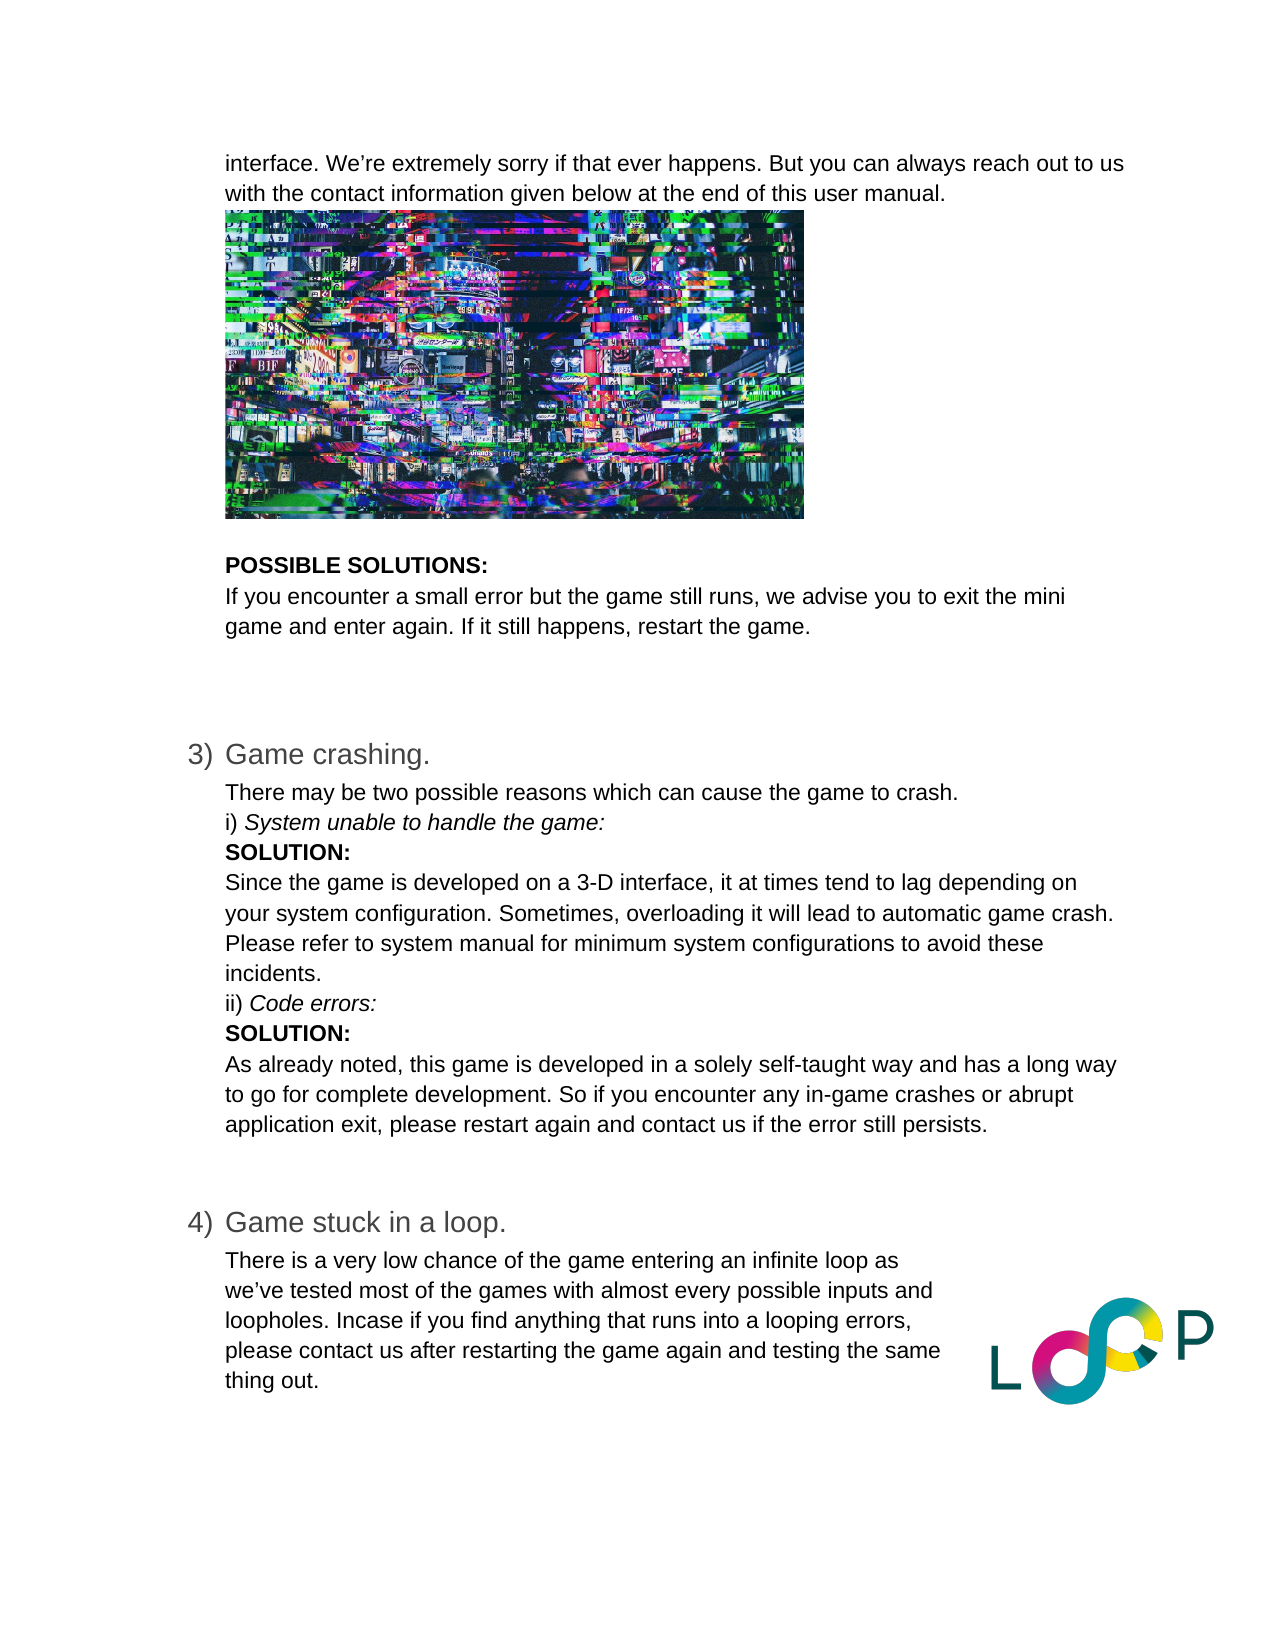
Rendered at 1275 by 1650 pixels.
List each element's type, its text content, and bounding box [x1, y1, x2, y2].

text If you encounter a small error but the game still runs, we advise you to exit the mini game and enter again. If it still happens, restart the game. [225, 583, 1125, 639]
text There may be two possible reasons which can cause the game to crash. [225, 779, 1125, 805]
text Since the game is developed on a 3-D interface, it at times tend to lag depending on your system configuration. Sometimes, overloading it will lead to automatic game crash. Please refer to system manual for minimum system configurations to avoid these incidents. [225, 869, 1125, 986]
text There is a very low chance of the game entering an infinite loop as we’ve tested most of the games with almost every possible inputs and loopholes. Incase if you find anything that runs into a looping errors, please contact us after restarting the game again and testing the same thing out. [225, 1247, 1125, 1394]
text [225, 150, 1125, 207]
text SOLUTION: [225, 839, 1125, 866]
text i) System unable to handle the game: [225, 809, 1125, 835]
text POSSIBLE SOLUTIONS: [225, 552, 1125, 579]
text SOLUTION: [225, 1020, 1125, 1047]
picture [225, 210, 804, 519]
subtitle Game crashing. [187, 737, 1125, 770]
text As already noted, this game is developed in a solely self-taught way and has a long way to go for complete development. So if you encounter any in-game crashes or abrupt application exit, please restart again and contact us if the error still persists. [225, 1051, 1125, 1137]
picture [965, 1271, 1240, 1431]
subtitle Game stuck in a loop. [187, 1205, 1125, 1238]
text ii) Code errors: [225, 990, 1125, 1017]
